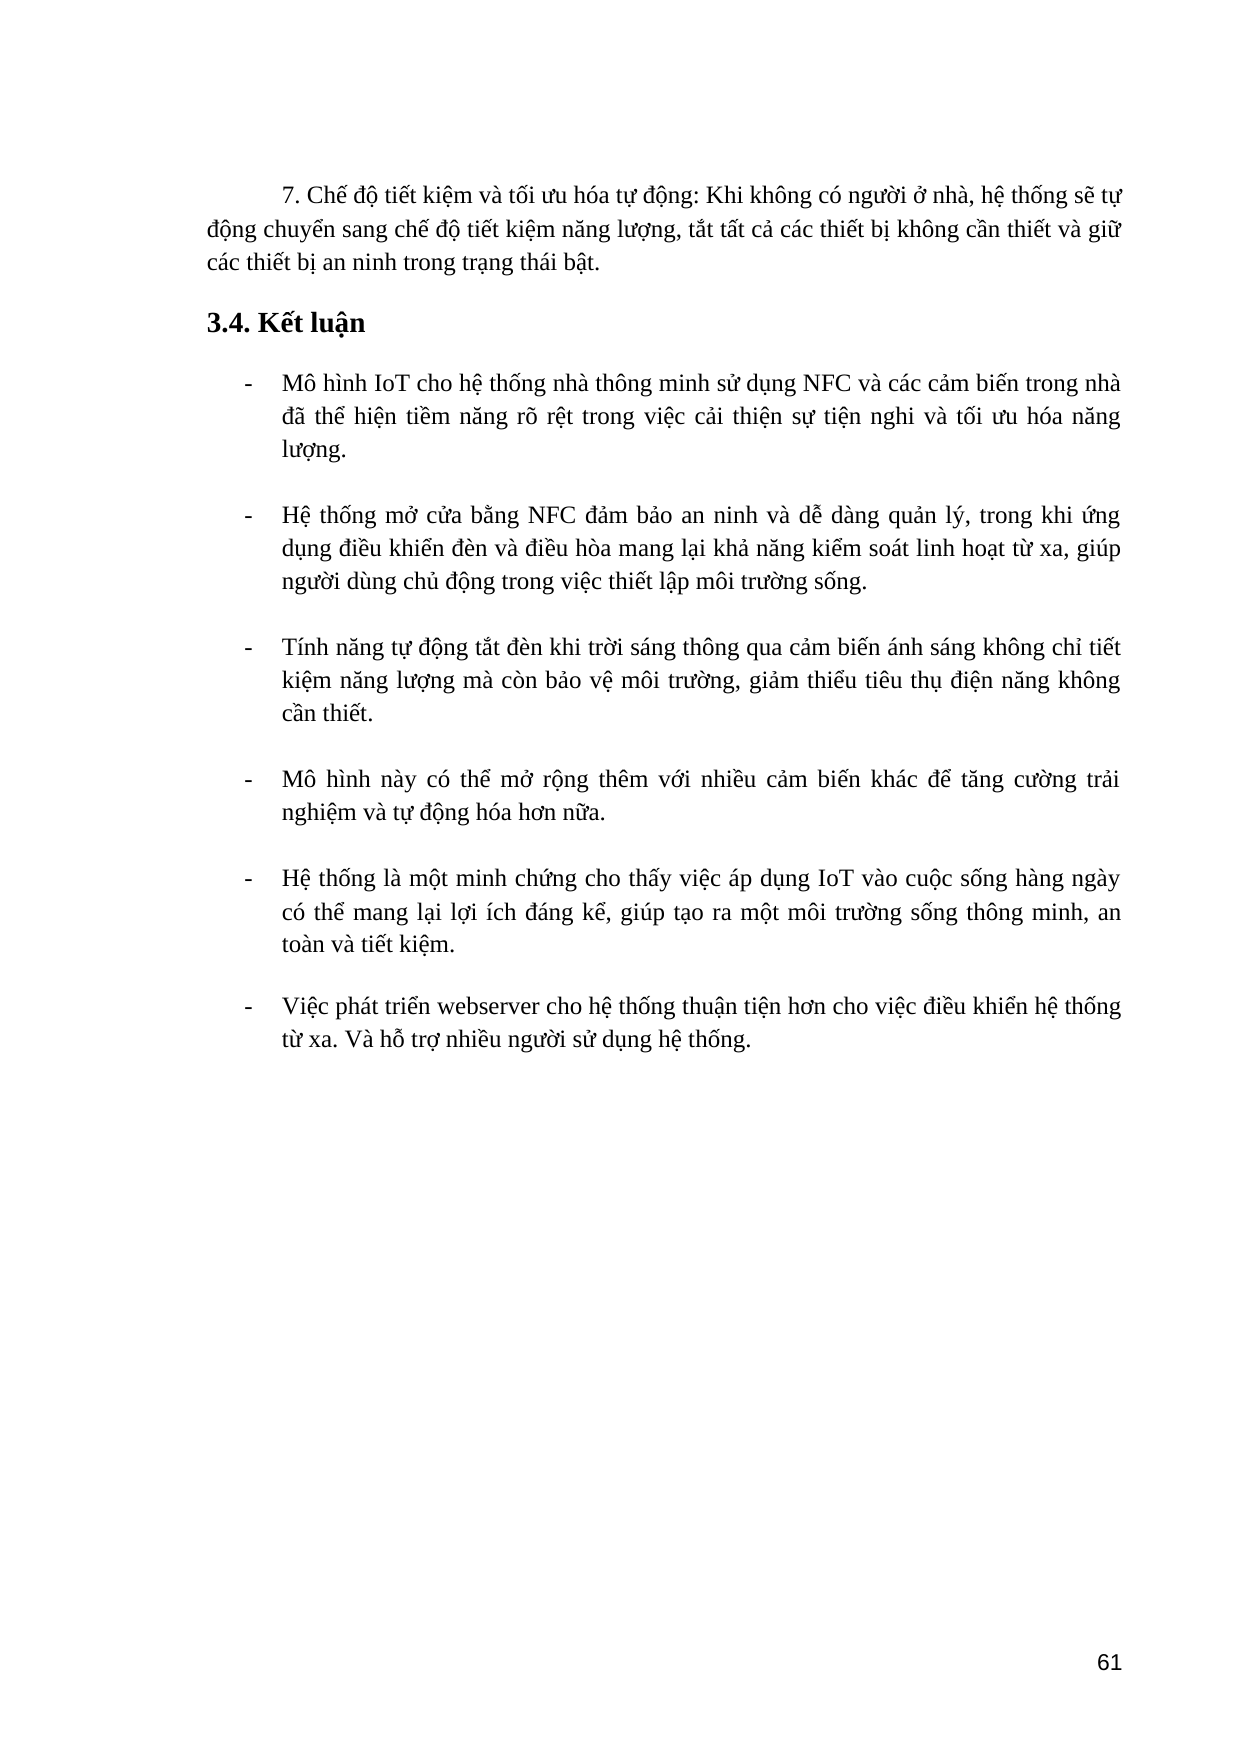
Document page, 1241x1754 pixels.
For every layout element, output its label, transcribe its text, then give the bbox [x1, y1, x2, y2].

list Hệ thống là một minh chứng cho thấy việc áp dụng IoT vào cuộc sống hàng ngày có thể mang lại lợi ích đáng kể, giúp tạo ra một môi trường sống thông minh, an toàn và tiết kiệm. [244, 863, 1122, 958]
list Việc phát triển webserver cho hệ thống thuận tiện hơn cho việc điều khiển hệ thống từ xa. Và hỗ trợ nhiều người sử dụng hệ thống. [244, 991, 1122, 1053]
list Mô hình IoT cho hệ thống nhà thông minh sử dụng NFC và các cảm biến trong nhà đã thể hiện tiềm năng rõ rệt trong việc cải thiện sự tiện nghi và tối ưu hóa năng lượng. [244, 368, 1122, 463]
list Hệ thống mở cửa bằng NFC đảm bảo an ninh và dễ dàng quản lý, trong khi ứng dụng điều khiển đèn và điều hòa mang lại khả năng kiểm soát linh hoạt từ xa, giúp người dùng chủ động trong việc thiết lập môi trường sống. [244, 500, 1122, 595]
text 7. Chế độ tiết kiệm và tối ưu hóa tự động: Khi không có người ở nhà, hệ thống sẽ tự động chuyển sang chế độ tiết kiệm năng lượng, tắt tất cả các thiết bị không cần thiết và giữ các thiết bị an ninh trong trạng thái bật. [207, 181, 1122, 275]
list Mô hình này có thể mở rộng thêm với nhiều cảm biến khác để tăng cường trải nghiệm và tự động hóa hơn nữa. [244, 764, 1122, 826]
list Tính năng tự động tắt đèn khi trời sáng thông qua cảm biến ánh sáng không chỉ tiết kiệm năng lượng mà còn bảo vệ môi trường, giảm thiểu tiêu thụ điện năng không cần thiết. [244, 632, 1122, 727]
subtitle 3.4. Kết luận [207, 305, 1122, 338]
